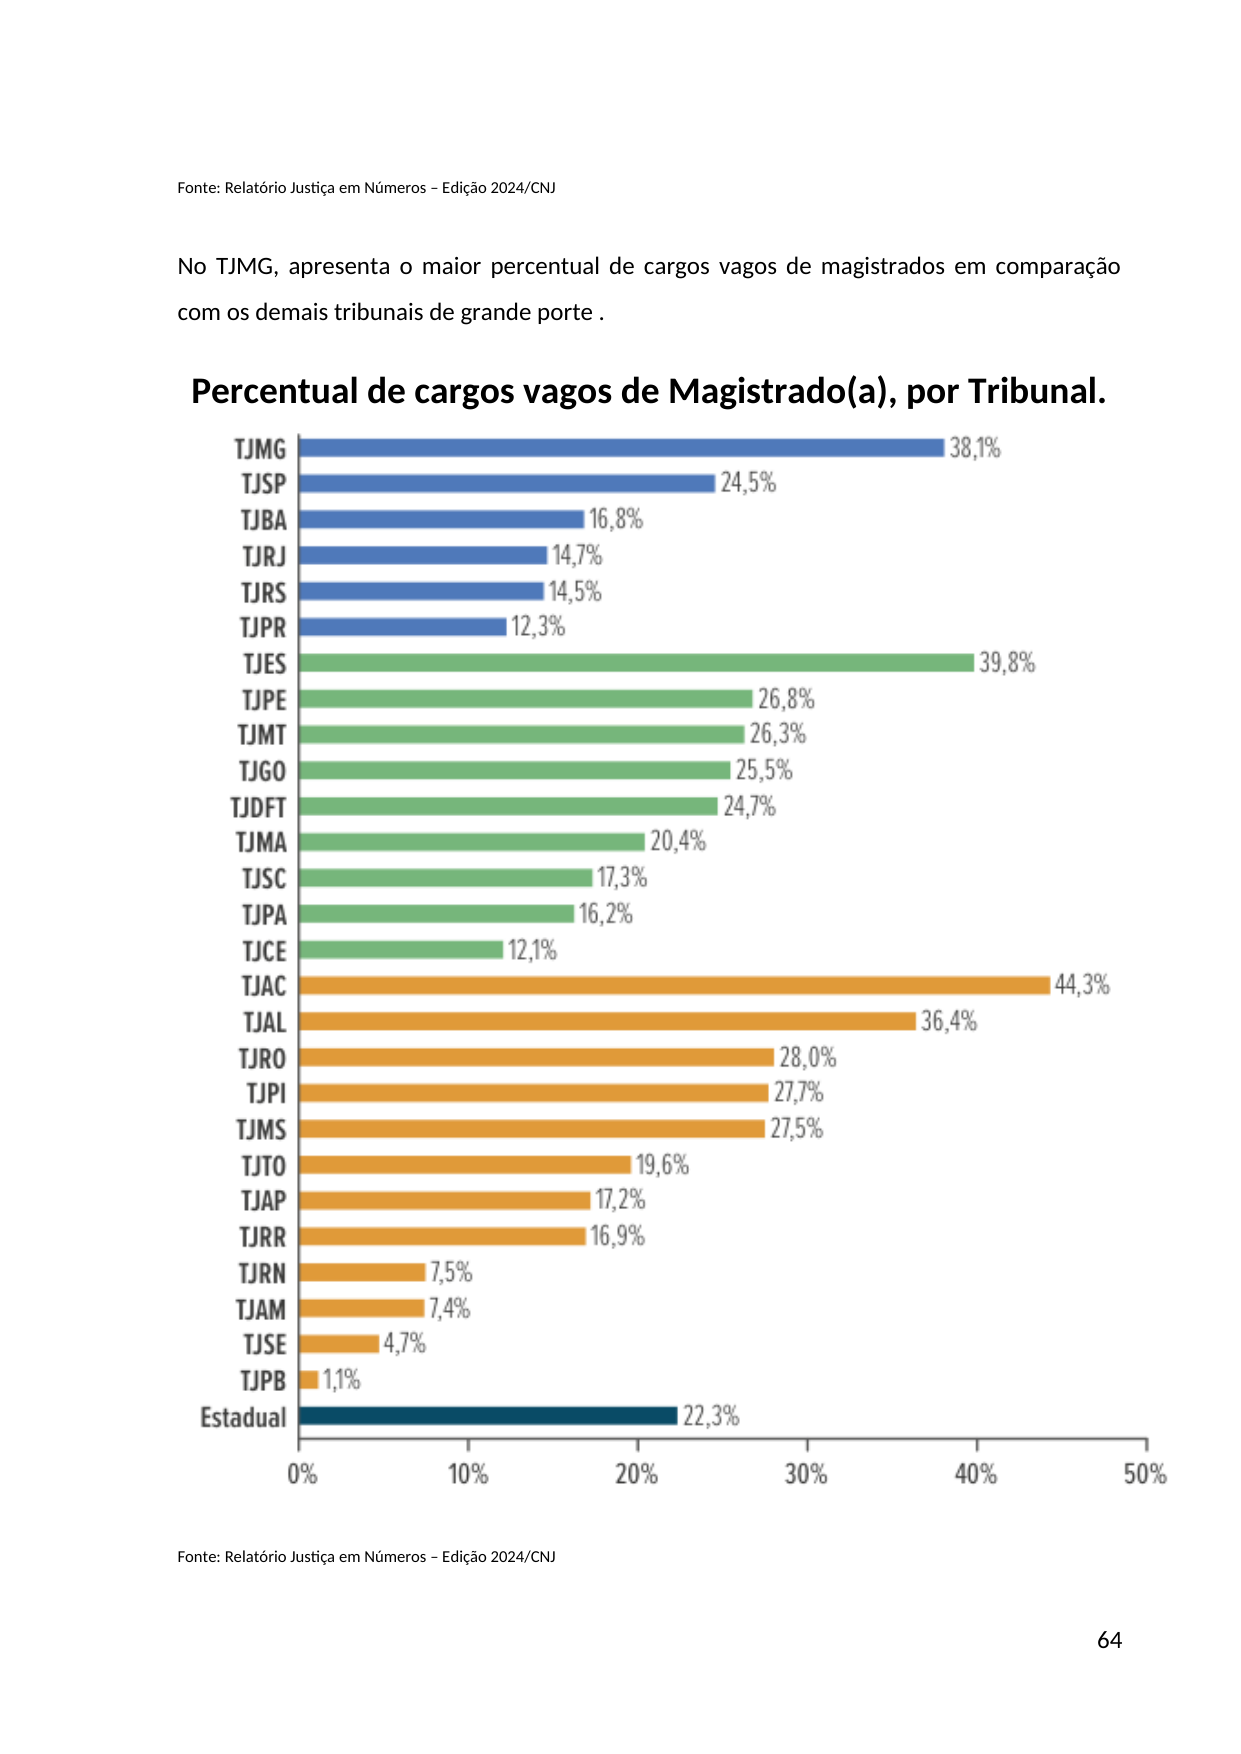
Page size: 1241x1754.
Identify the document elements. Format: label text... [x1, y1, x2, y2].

text Fonte: Relatório Justiça em Números – Edição 2024/CNJ [177, 177, 1122, 197]
text Percentual de cargos vagos de Magistrado(a), por Tribunal. [177, 367, 1122, 413]
text Fonte: Relatório Justiça em Números – Edição 2024/CNJ [177, 1546, 1122, 1567]
picture [196, 432, 1171, 1522]
text No TJMG, apresenta o maior percentual de cargos vagos de magistrados em comparação com os demais tribunais de grande porte . [177, 251, 1122, 327]
